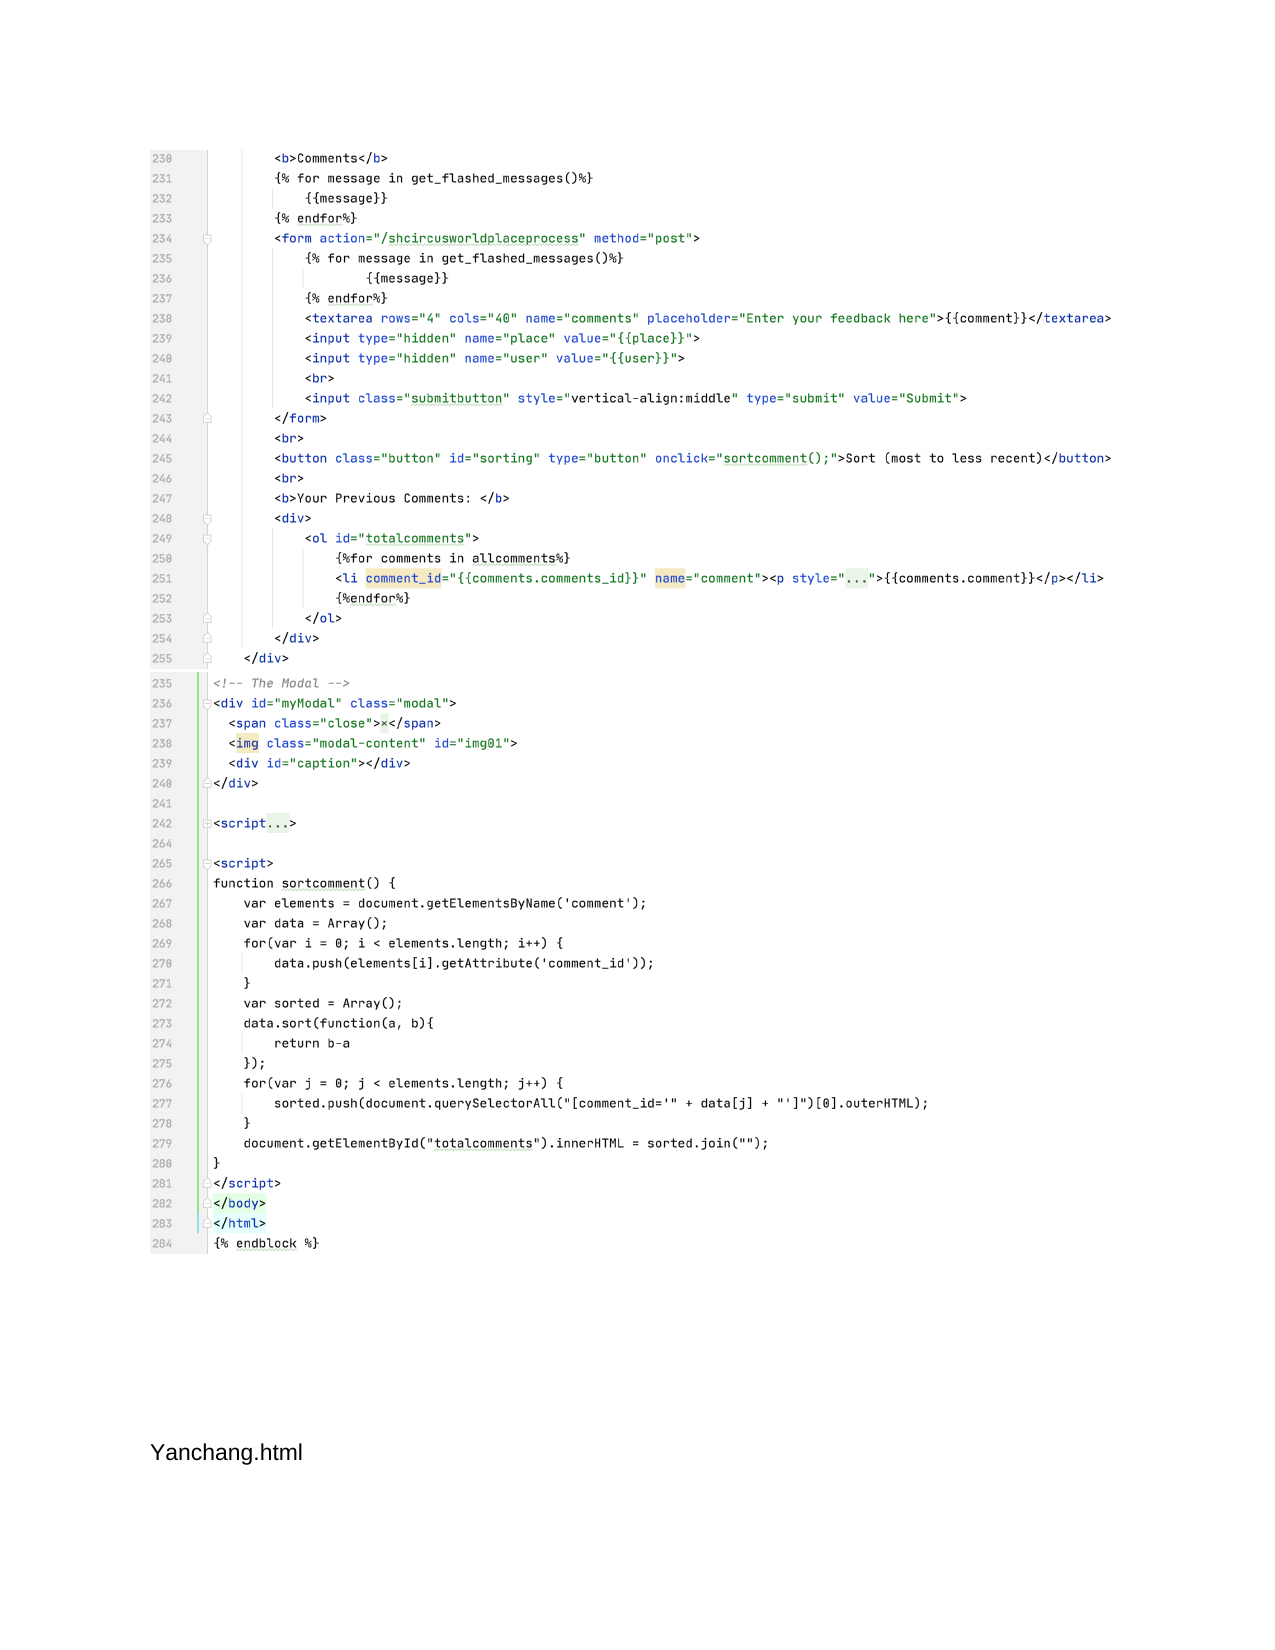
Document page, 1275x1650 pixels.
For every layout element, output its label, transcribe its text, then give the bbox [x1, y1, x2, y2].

picture [150, 672, 1125, 1254]
text Yanchang.html [150, 1439, 1125, 1465]
picture [150, 150, 1125, 669]
